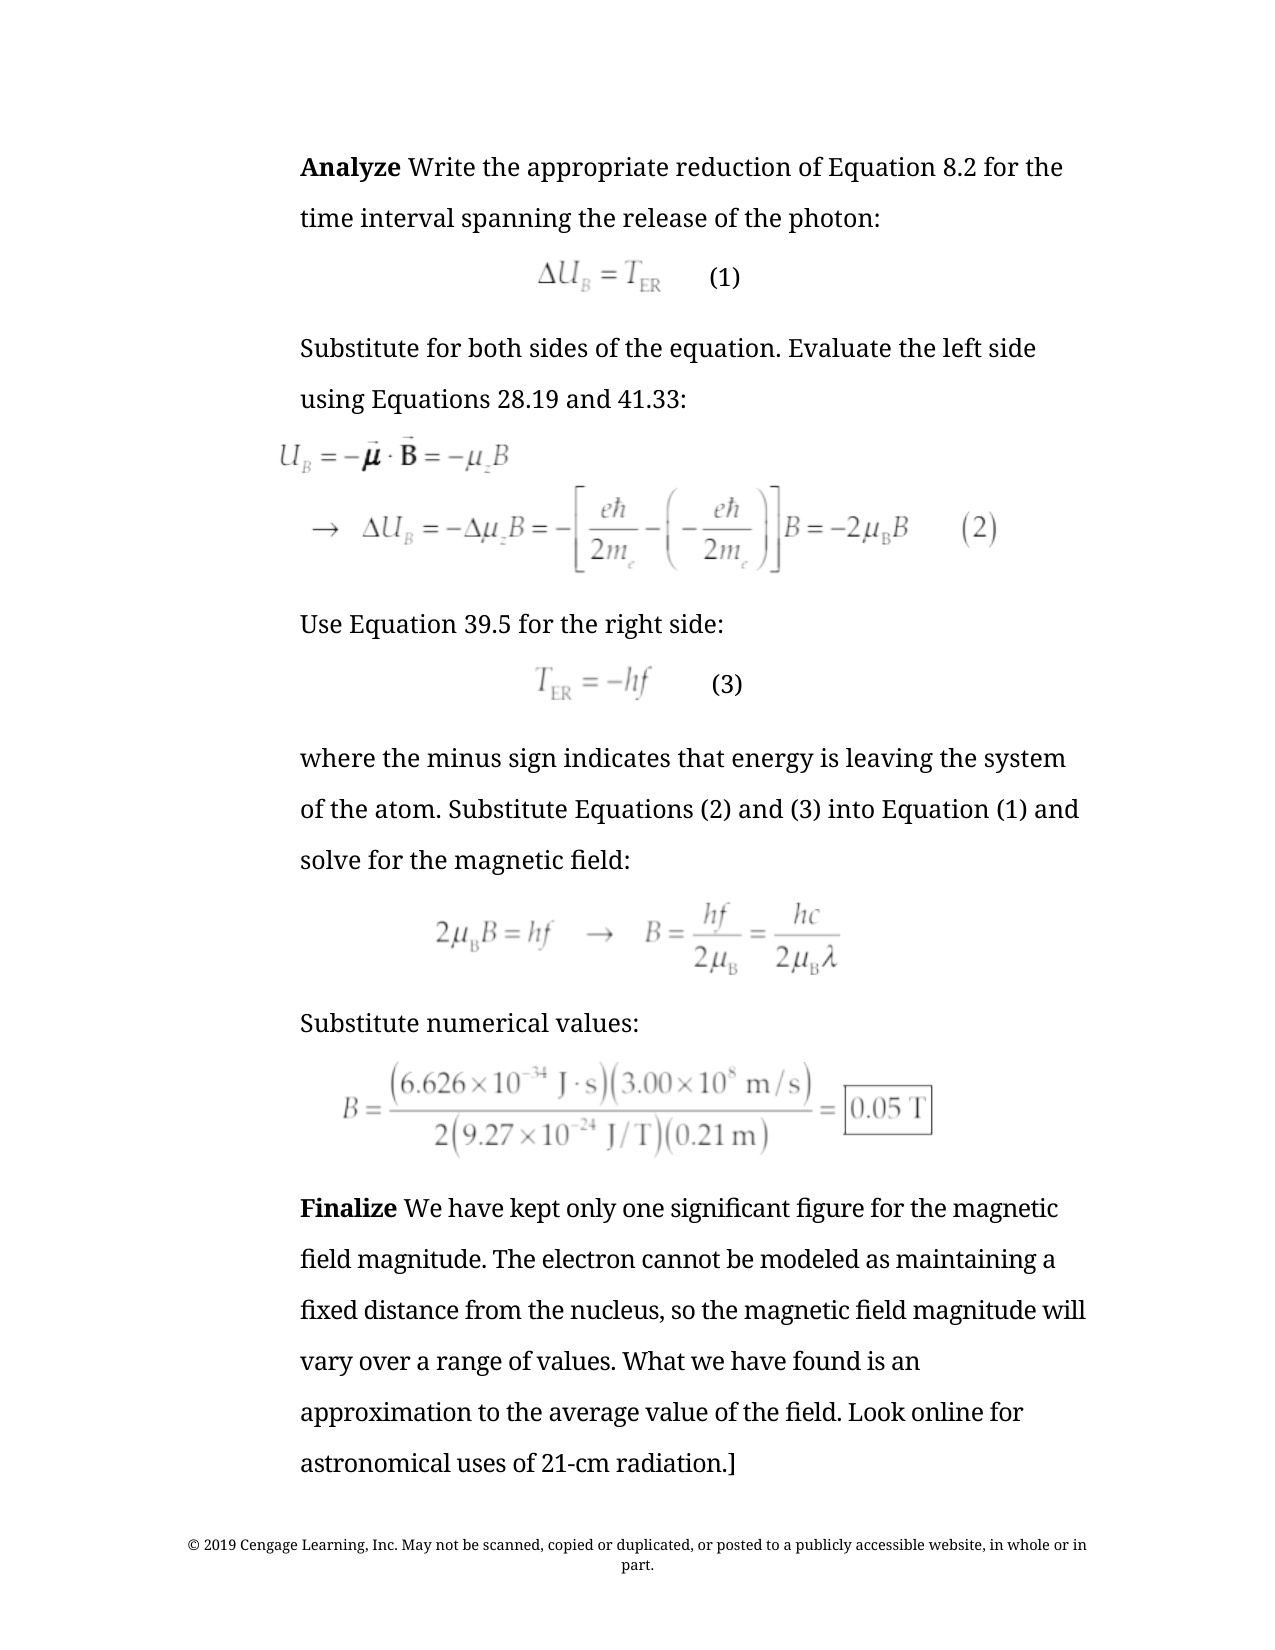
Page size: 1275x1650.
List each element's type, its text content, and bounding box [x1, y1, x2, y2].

text (1) [187, 252, 1087, 301]
text Use Equation 39.5 for the right side: [300, 607, 1087, 641]
text Finalize We have kept only one significant figure for the magnetic field magnitude. The electron cannot be modeled as maintaining a fixed distance from the nucleus, so the magnetic field magnitude will vary over a range of values. What we have found is an approximation to the average value of the field. Look online for astronomical uses of 21-cm radiation.] [300, 1191, 1087, 1480]
text Analyze Write the appropriate reduction of Equation 8.2 for the time interval spanning the release of the photon: [300, 150, 1087, 235]
text Substitute numerical values: [300, 1006, 1087, 1040]
text where the minus sign indicates that energy is leaving the system of the atom. Substitute Equations (2) and (3) into Equation (1) and solve for the magnetic field: [300, 740, 1087, 876]
text (3) [187, 658, 1087, 711]
text Substitute for both sides of the equation. Evaluate the left side using Equations 28.19 and 41.33: [300, 331, 1087, 416]
